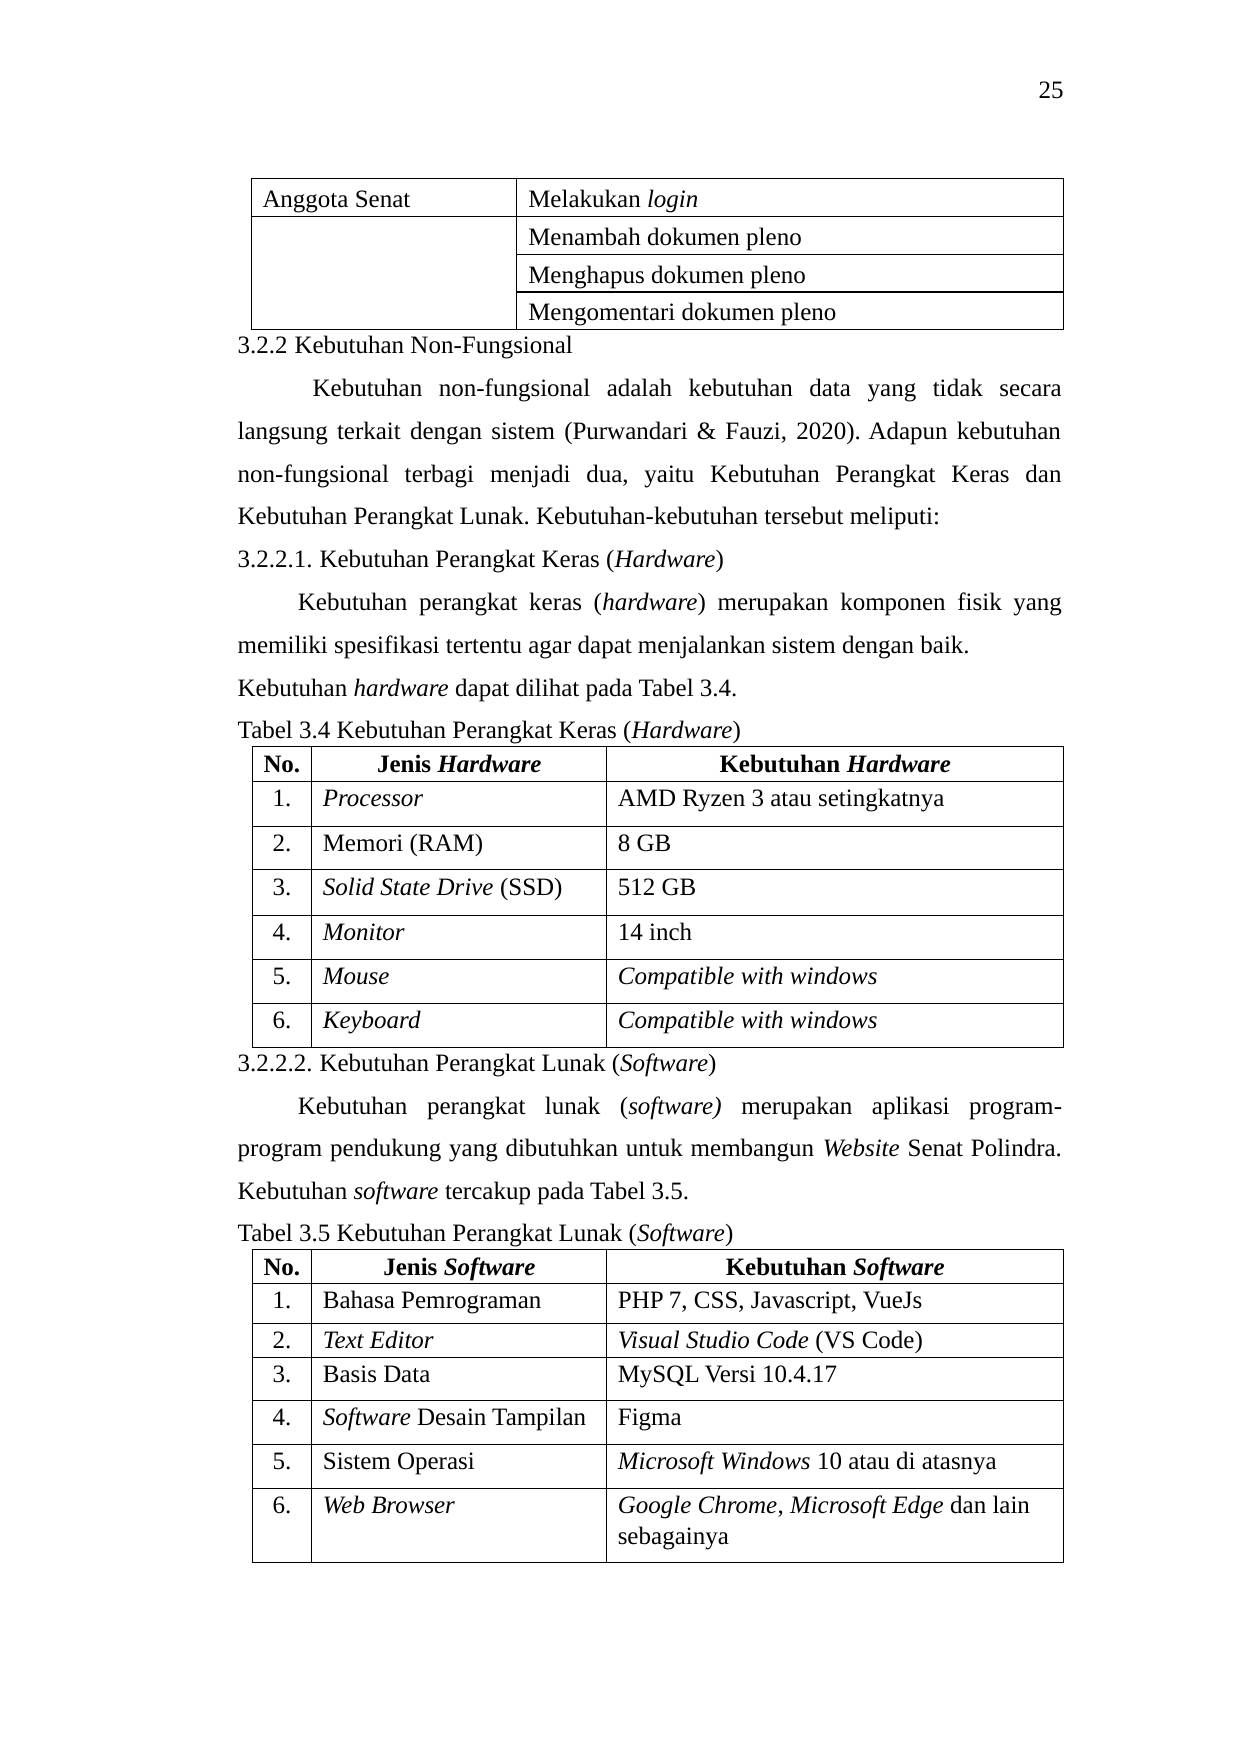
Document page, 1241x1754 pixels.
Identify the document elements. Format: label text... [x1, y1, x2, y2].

text Tabel 3.4 Kebutuhan Perangkat Keras (Hardware) [237, 716, 1062, 744]
table_cell Mengomentari dokumen pleno [517, 293, 1063, 329]
table_header No. [253, 1250, 311, 1283]
table_cell 4. [253, 1401, 311, 1443]
table_header Kebutuhan Software [607, 1250, 1063, 1283]
text Kebutuhan perangkat keras (hardware) merupakan komponen fisik yang memiliki spesifikasi tertentu agar dapat menjalankan sistem dengan baik. [237, 587, 1062, 659]
table_cell Menghapus dokumen pleno [517, 255, 1063, 291]
text Kebutuhan non-fungsional adalah kebutuhan data yang tidak secara langsung terkait dengan sistem (Purwandari & Fauzi, 2020). Adapun kebutuhan non-fungsional terbagi menjadi dua, yaitu Kebutuhan Perangkat Keras dan Kebutuhan Perangkat Lunak. Kebutuhan-kebutuhan tersebut meliputi: [237, 373, 1062, 530]
table_cell Solid State Drive (SSD) [312, 870, 606, 914]
text Kebutuhan perangkat lunak (software) merupakan aplikasi program-program pendukung yang dibutuhkan untuk membangun Website Senat Polindra. Kebutuhan software tercakup pada Tabel 3.5. [237, 1091, 1062, 1205]
table_cell 512 GB [607, 870, 1063, 914]
table_cell AMD Ryzen 3 atau setingkatnya [607, 782, 1063, 826]
table_header Jenis Software [312, 1250, 606, 1283]
table_cell Processor [312, 782, 606, 826]
text 3.2.2.2. Kebutuhan Perangkat Lunak (Software) [237, 1048, 1062, 1077]
table_cell Basis Data [312, 1358, 606, 1400]
table_cell 2. [253, 1324, 311, 1357]
table_cell Sistem Operasi [312, 1445, 606, 1488]
table_cell 2. [253, 827, 311, 869]
table_cell 1. [253, 782, 311, 826]
table_cell Visual Studio Code (VS Code) [607, 1324, 1063, 1357]
table_cell Memori (RAM) [312, 827, 606, 869]
text Tabel 3.5 Kebutuhan Perangkat Lunak (Software) [237, 1218, 1062, 1247]
table_header Jenis Hardware [312, 747, 606, 781]
table_cell Text Editor [312, 1324, 606, 1357]
table_cell 5. [253, 960, 311, 1003]
table_header No. [253, 747, 311, 781]
table_cell 4. [253, 916, 311, 959]
subtitle 3.2.2 Kebutuhan Non-Fungsional [237, 330, 1062, 359]
table_cell 6. [253, 1004, 311, 1047]
table_cell Melakukan login [517, 179, 1063, 216]
table_cell 8 GB [607, 827, 1063, 869]
table_cell [252, 217, 516, 329]
table_cell 3. [253, 870, 311, 914]
table_cell PHP 7, CSS, Javascript, VueJs [607, 1284, 1063, 1323]
table_cell Mouse [312, 960, 606, 1003]
table_cell 5. [253, 1445, 311, 1488]
table_header Kebutuhan Hardware [607, 747, 1063, 781]
table_cell Anggota Senat [252, 179, 516, 216]
table_cell Compatible with windows [607, 960, 1063, 1003]
table_cell 14 inch [607, 916, 1063, 959]
table_cell Compatible with windows [607, 1004, 1063, 1047]
table_cell Monitor [312, 916, 606, 959]
text Kebutuhan hardware dapat dilihat pada Tabel 3.4. [237, 673, 1062, 701]
table_cell Microsoft Windows 10 atau di atasnya [607, 1445, 1063, 1488]
table_cell Google Chrome, Microsoft Edge dan lain sebagainya [607, 1489, 1063, 1562]
table_cell Figma [607, 1401, 1063, 1443]
table_cell MySQL Versi 10.4.17 [607, 1358, 1063, 1400]
table_cell Keyboard [312, 1004, 606, 1047]
table_cell 6. [253, 1489, 311, 1562]
table_cell Web Browser [312, 1489, 606, 1562]
table_cell 1. [253, 1284, 311, 1323]
table_cell Software Desain Tampilan [312, 1401, 606, 1443]
table_cell 3. [253, 1358, 311, 1400]
table_cell Menambah dokumen pleno [517, 217, 1063, 254]
text 3.2.2.1. Kebutuhan Perangkat Keras (Hardware) [237, 544, 1062, 573]
table_cell Bahasa Pemrograman [312, 1284, 606, 1323]
